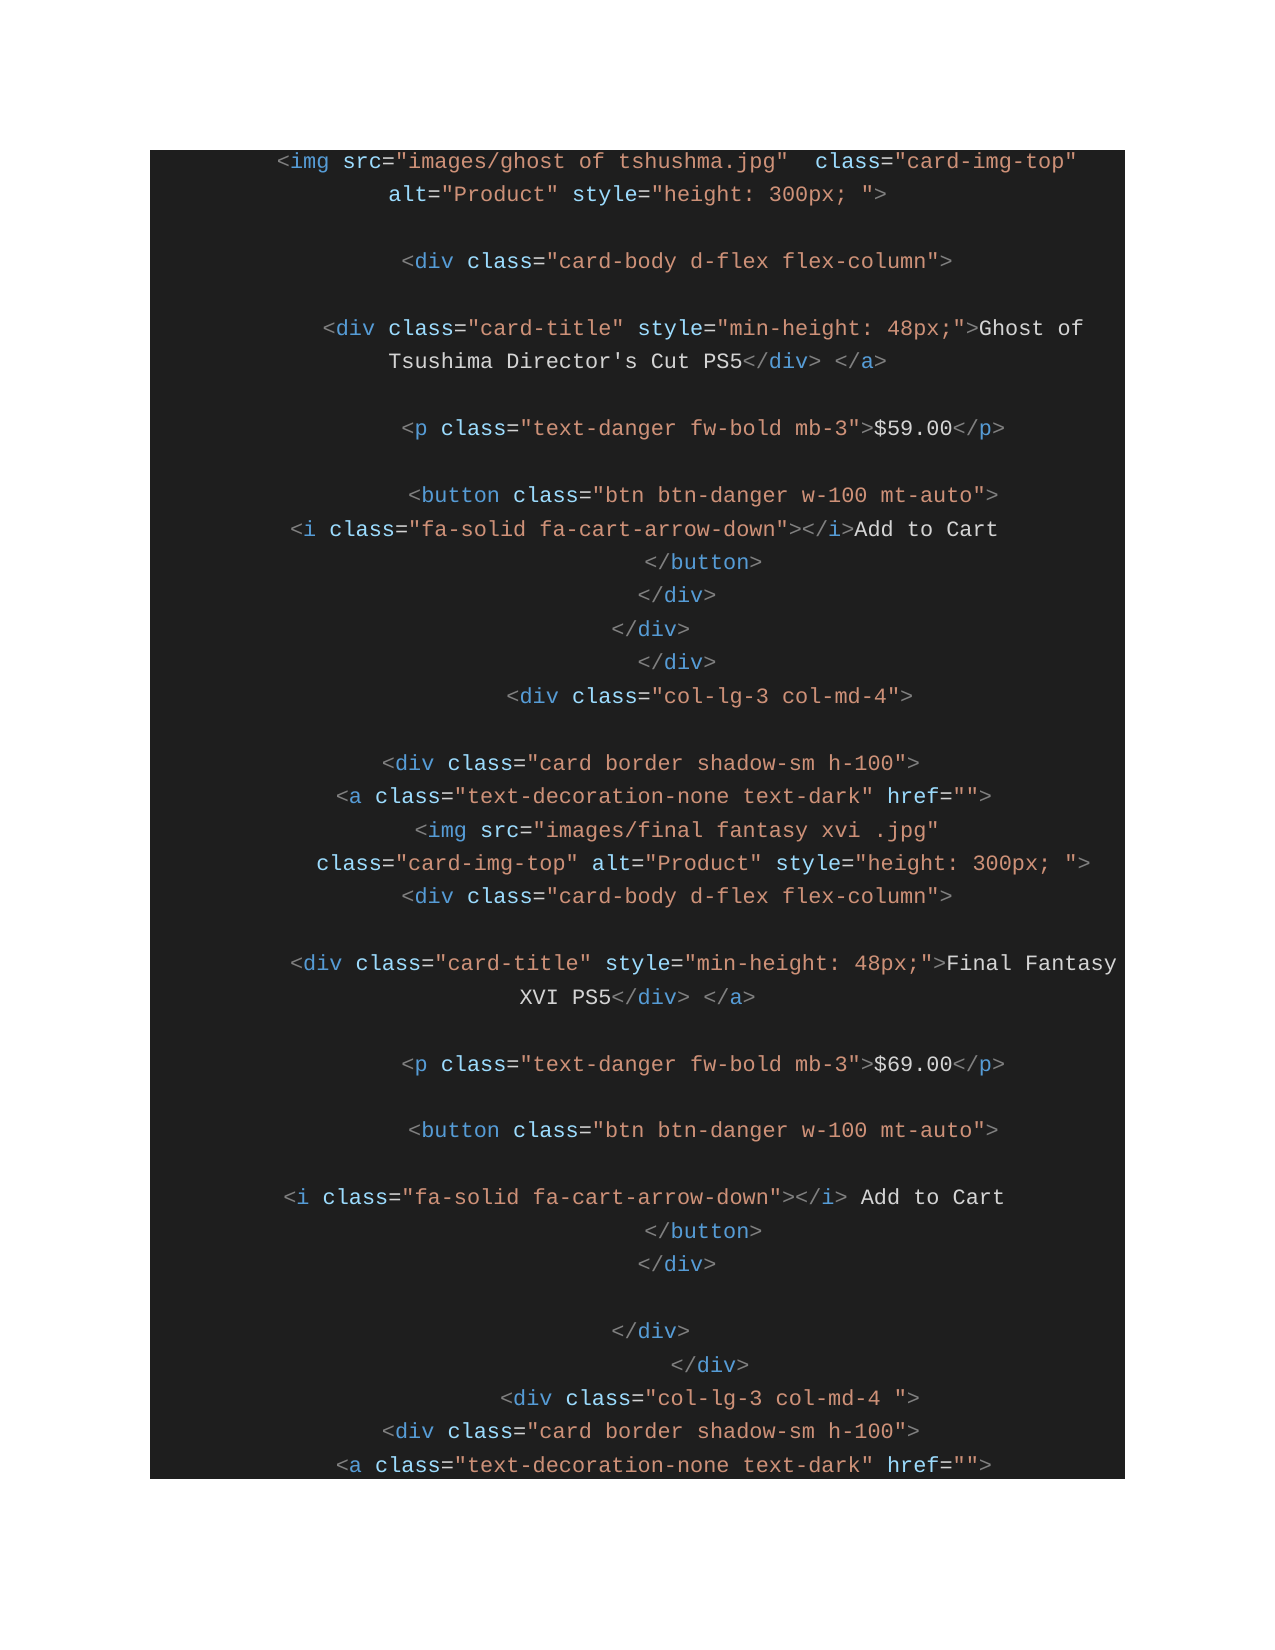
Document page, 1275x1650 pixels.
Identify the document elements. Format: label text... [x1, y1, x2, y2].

text <div class="card-body d-flex flex-column"> [150, 886, 1125, 910]
text <div class="card-title" style="min-height: 48px;">Ghost of Tsushima Director's Cut PS5</div> </a> [150, 317, 1125, 375]
text </div> [150, 1253, 1125, 1278]
text class="card-img-top" alt="Product" style="height: 300px; "> [150, 852, 1125, 877]
text <i class="fa-solid fa-cart-arrow-down"></i> Add to Cart [150, 1187, 1125, 1211]
text <div class="card border shadow-sm h-100"> [150, 1421, 1125, 1445]
text </div> [150, 1354, 1125, 1378]
text <div class="card border shadow-sm h-100"> [150, 752, 1125, 777]
text <div class="card-title" style="min-height: 48px;">Final Fantasy XVI PS5</div> </a> [150, 952, 1125, 1011]
text </div> [150, 585, 1125, 609]
text <img src="images/ghost of tshushma.jpg" class="card-img-top" alt="Product" style="height: 300px; "> [150, 150, 1125, 208]
text <div class="col-lg-3 col-md-4"> [150, 685, 1125, 710]
text </div> [150, 1320, 1125, 1345]
text <p class="text-danger fw-bold mb-3">$69.00</p> [150, 1053, 1125, 1078]
text <button class="btn btn-danger w-100 mt-auto"> [150, 484, 1125, 509]
text </div> [150, 652, 1125, 676]
text <p class="text-danger fw-bold mb-3">$59.00</p> [150, 417, 1125, 442]
text <a class="text-decoration-none text-dark" href=""> [150, 1454, 1125, 1479]
text <div class="card-body d-flex flex-column"> [150, 250, 1125, 275]
text <a class="text-decoration-none text-dark" href=""> [150, 785, 1125, 810]
text <div class="col-lg-3 col-md-4 "> [150, 1387, 1125, 1412]
text </div> [150, 618, 1125, 643]
text </button> [150, 1220, 1125, 1245]
text </button> [150, 551, 1125, 576]
text <button class="btn btn-danger w-100 mt-auto"> [150, 1120, 1125, 1144]
text <img src="images/final fantasy xvi .jpg" [150, 819, 1125, 843]
text <i class="fa-solid fa-cart-arrow-down"></i>Add to Cart [150, 518, 1125, 543]
